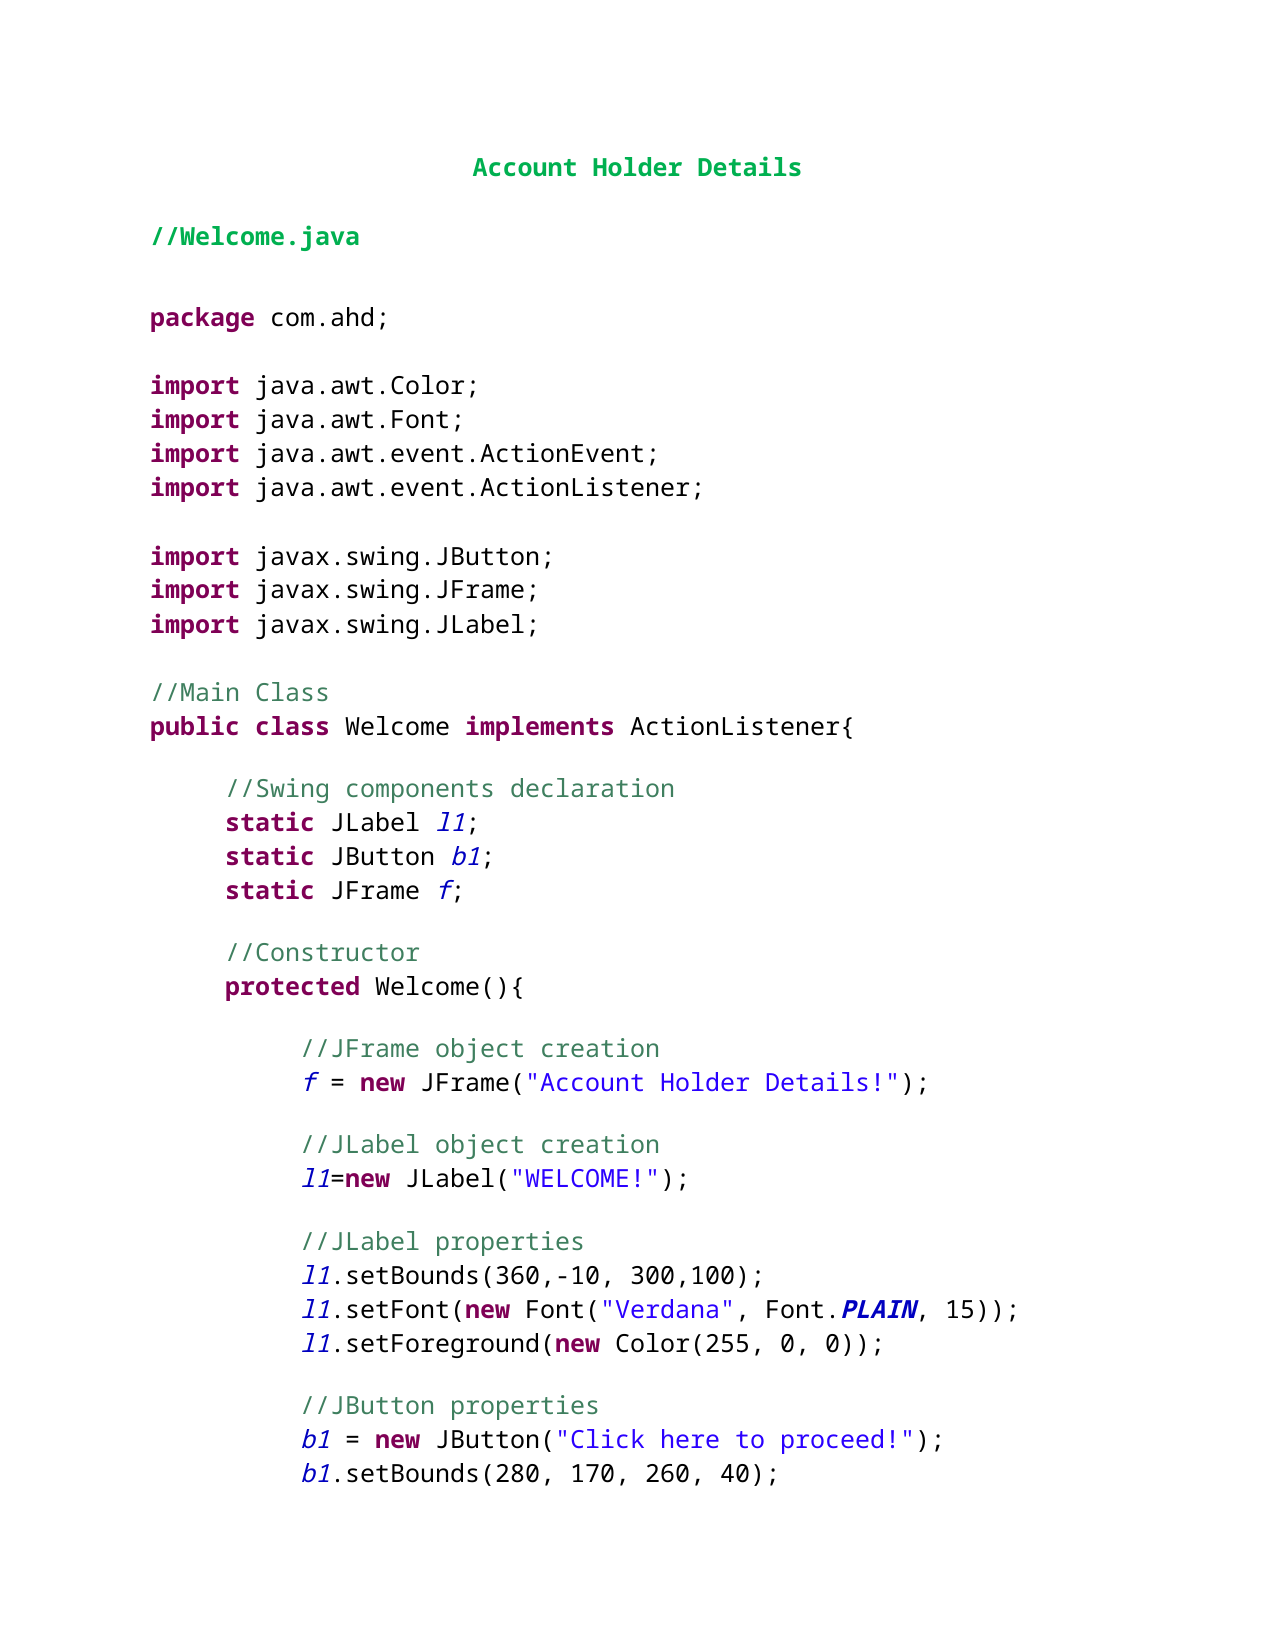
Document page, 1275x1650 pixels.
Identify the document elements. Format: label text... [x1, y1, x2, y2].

text public class Welcome implements ActionListener{ [150, 708, 1125, 742]
text l1=new JLabel("WELCOME!"); [150, 1161, 1125, 1195]
text //JLabel object creation [150, 1127, 1125, 1161]
text //Welcome.java [150, 218, 1125, 300]
text //Swing components declaration [150, 771, 1125, 804]
text //JLabel properties [150, 1223, 1125, 1257]
text l1.setBounds(360,-10, 300,100); [150, 1257, 1125, 1291]
text l1.setForeground(new Color(255, 0, 0)); [150, 1325, 1125, 1359]
text //Main Class [150, 674, 1125, 708]
text static JButton b1; [150, 839, 1125, 873]
text import javax.swing.JLabel; [150, 606, 1125, 640]
text l1.setFont(new Font("Verdana", Font.PLAIN, 15)); [150, 1291, 1125, 1325]
text static JLabel l1; [150, 804, 1125, 839]
text import java.awt.Color; [150, 368, 1125, 402]
text b1.setBounds(280, 170, 260, 40); [150, 1456, 1125, 1490]
text //JButton properties [150, 1387, 1125, 1422]
text //JFrame object creation [150, 1031, 1125, 1065]
text static JFrame f; [150, 873, 1125, 907]
text protected Welcome(){ [150, 969, 1125, 1003]
text import java.awt.event.ActionEvent; [150, 436, 1125, 470]
text b1 = new JButton("Click here to proceed!"); [150, 1422, 1125, 1456]
text import java.awt.Font; [150, 402, 1125, 436]
text import javax.swing.JButton; [150, 538, 1125, 572]
text import javax.swing.JFrame; [150, 572, 1125, 606]
text f = new JFrame("Account Holder Details!"); [150, 1065, 1125, 1099]
text package com.ahd; [150, 300, 1125, 334]
text import java.awt.event.ActionListener; [150, 470, 1125, 504]
text //Constructor [150, 935, 1125, 969]
text Account Holder Details [150, 150, 1125, 184]
